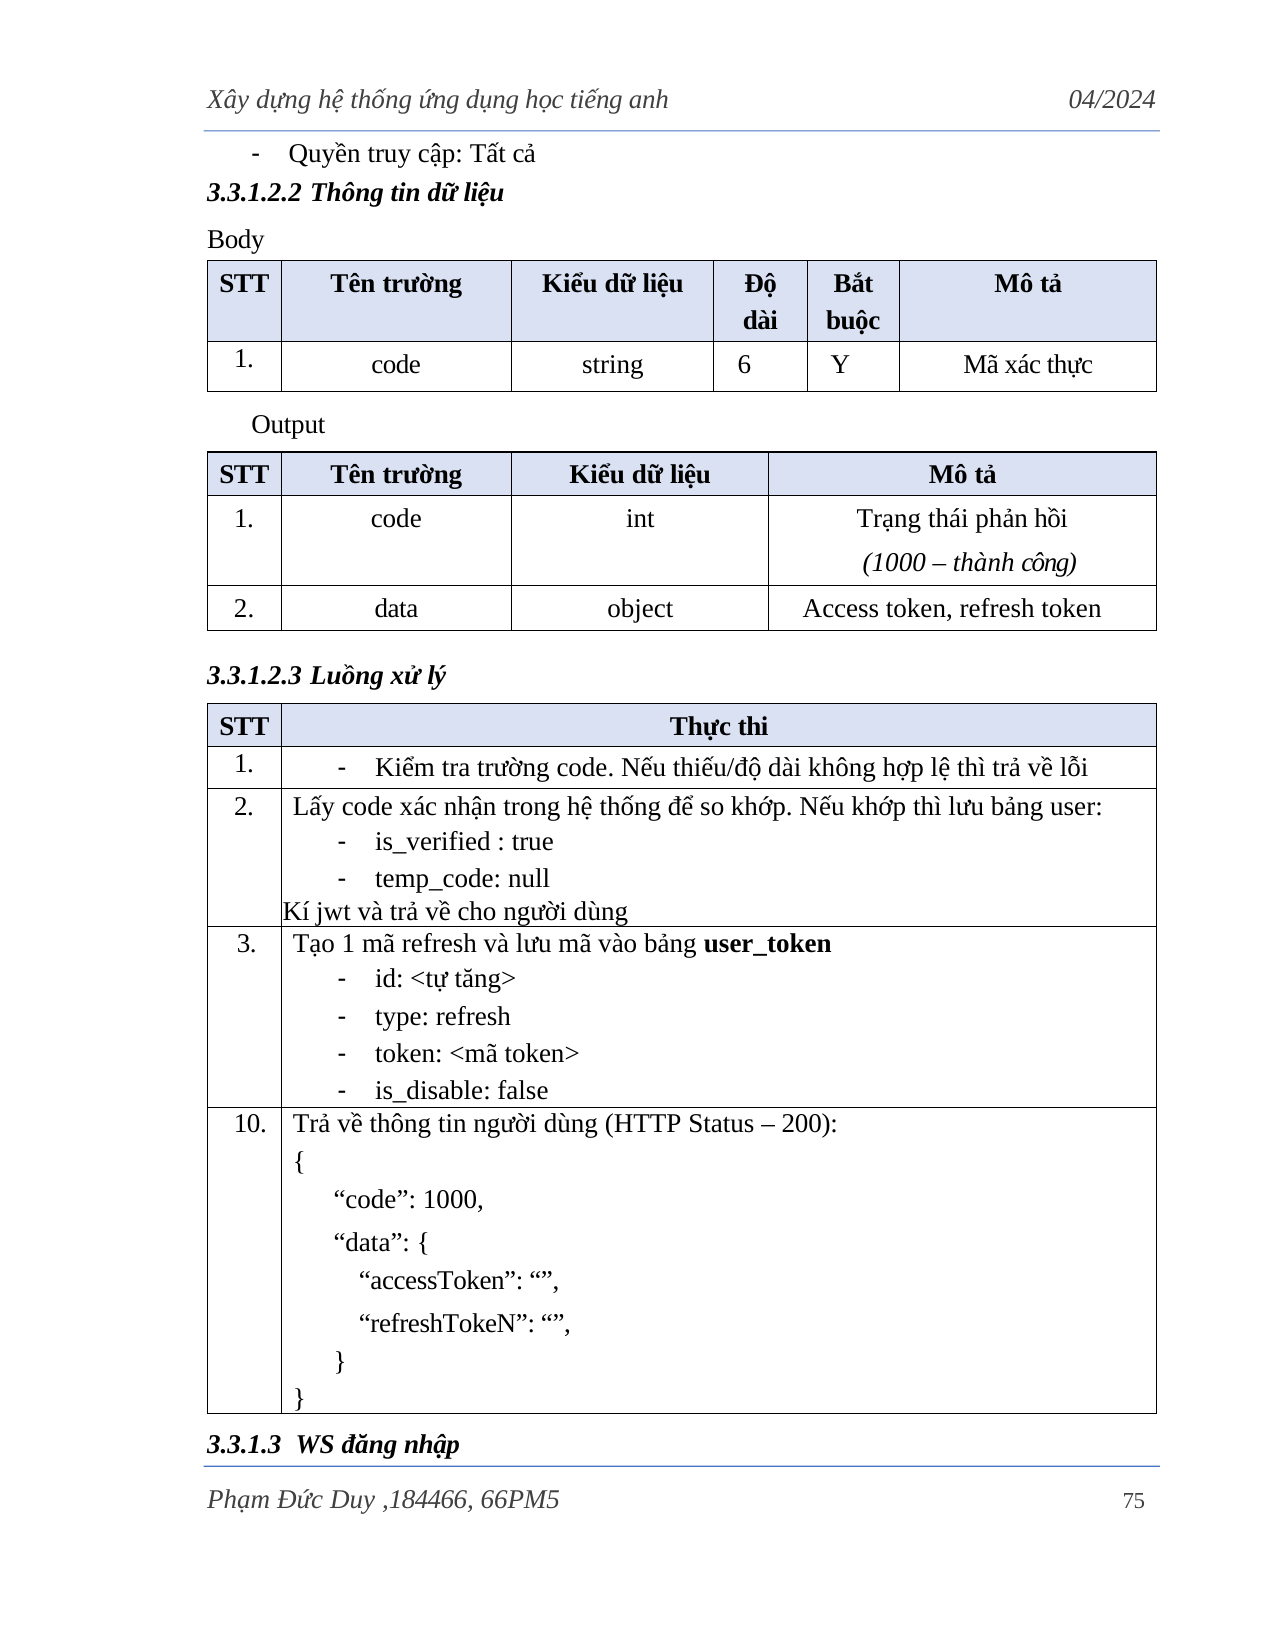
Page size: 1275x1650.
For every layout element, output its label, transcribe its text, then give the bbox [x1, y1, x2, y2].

table_cell int [512, 496, 768, 585]
table_header Kiểu dữ liệu [512, 453, 768, 495]
table_cell 1. [208, 342, 281, 391]
table_header STT [208, 261, 281, 341]
list Quyền truy cập: Tất cả [251, 131, 1189, 171]
table_header Mô tả [769, 453, 1156, 495]
table_header Độ dài [714, 261, 807, 341]
table_cell 1. [208, 496, 281, 585]
table_cell string [512, 342, 713, 391]
table_cell 2. [208, 586, 281, 630]
list Luồng xử lý [207, 659, 1189, 690]
text Output [251, 408, 1189, 439]
table_cell 2. [208, 789, 281, 926]
table_cell Mã xác thực [900, 342, 1156, 391]
table_cell 6 [714, 342, 807, 391]
table_cell Trả về thông tin người dùng (HTTP Status – 200): { “code”: 1000, “data”: { “accessToken”: “”, “refreshTokeN”: “”, } } [282, 1108, 1156, 1413]
table_header STT [208, 453, 281, 495]
table_cell code [282, 496, 511, 585]
table_header Thực thi [282, 704, 1156, 746]
table_header Tên trường [282, 261, 511, 341]
table_cell object [512, 586, 768, 630]
table_cell data [282, 586, 511, 630]
table_header Kiểu dữ liệu [512, 261, 713, 341]
table_cell Lấy code xác nhận trong hệ thống để so khớp. Nếu khớp thì lưu bảng user: is_verified : true temp_code: null Kí jwt và trả về cho người dùng [282, 789, 1156, 926]
table_header Mô tả [900, 261, 1156, 341]
text Body [177, 223, 1189, 254]
table_header Bắt buộc [808, 261, 899, 341]
list WS đăng nhập [207, 1428, 1189, 1459]
table_cell code [282, 342, 511, 391]
table_cell Kiểm tra trường code. Nếu thiếu/độ dài không hợp lệ thì trả về lỗi [282, 747, 1156, 788]
table_cell Tạo 1 mã refresh và lưu mã vào bảng user_token id: <tự tăng> type: refresh token: <mã token> is_disable: false [282, 927, 1156, 1107]
subtitle Thông tin dữ liệu [207, 176, 1189, 207]
table_cell Trạng thái phản hồi (1000 – thành công) [769, 496, 1156, 585]
table_cell 10. [208, 1108, 281, 1413]
table_cell Access token, refresh token [769, 586, 1156, 630]
table_header STT [208, 704, 281, 746]
table_cell 1. [208, 747, 281, 788]
table_header Tên trường [282, 453, 511, 495]
table_cell [208, 927, 281, 1107]
table_cell Y [808, 342, 899, 391]
